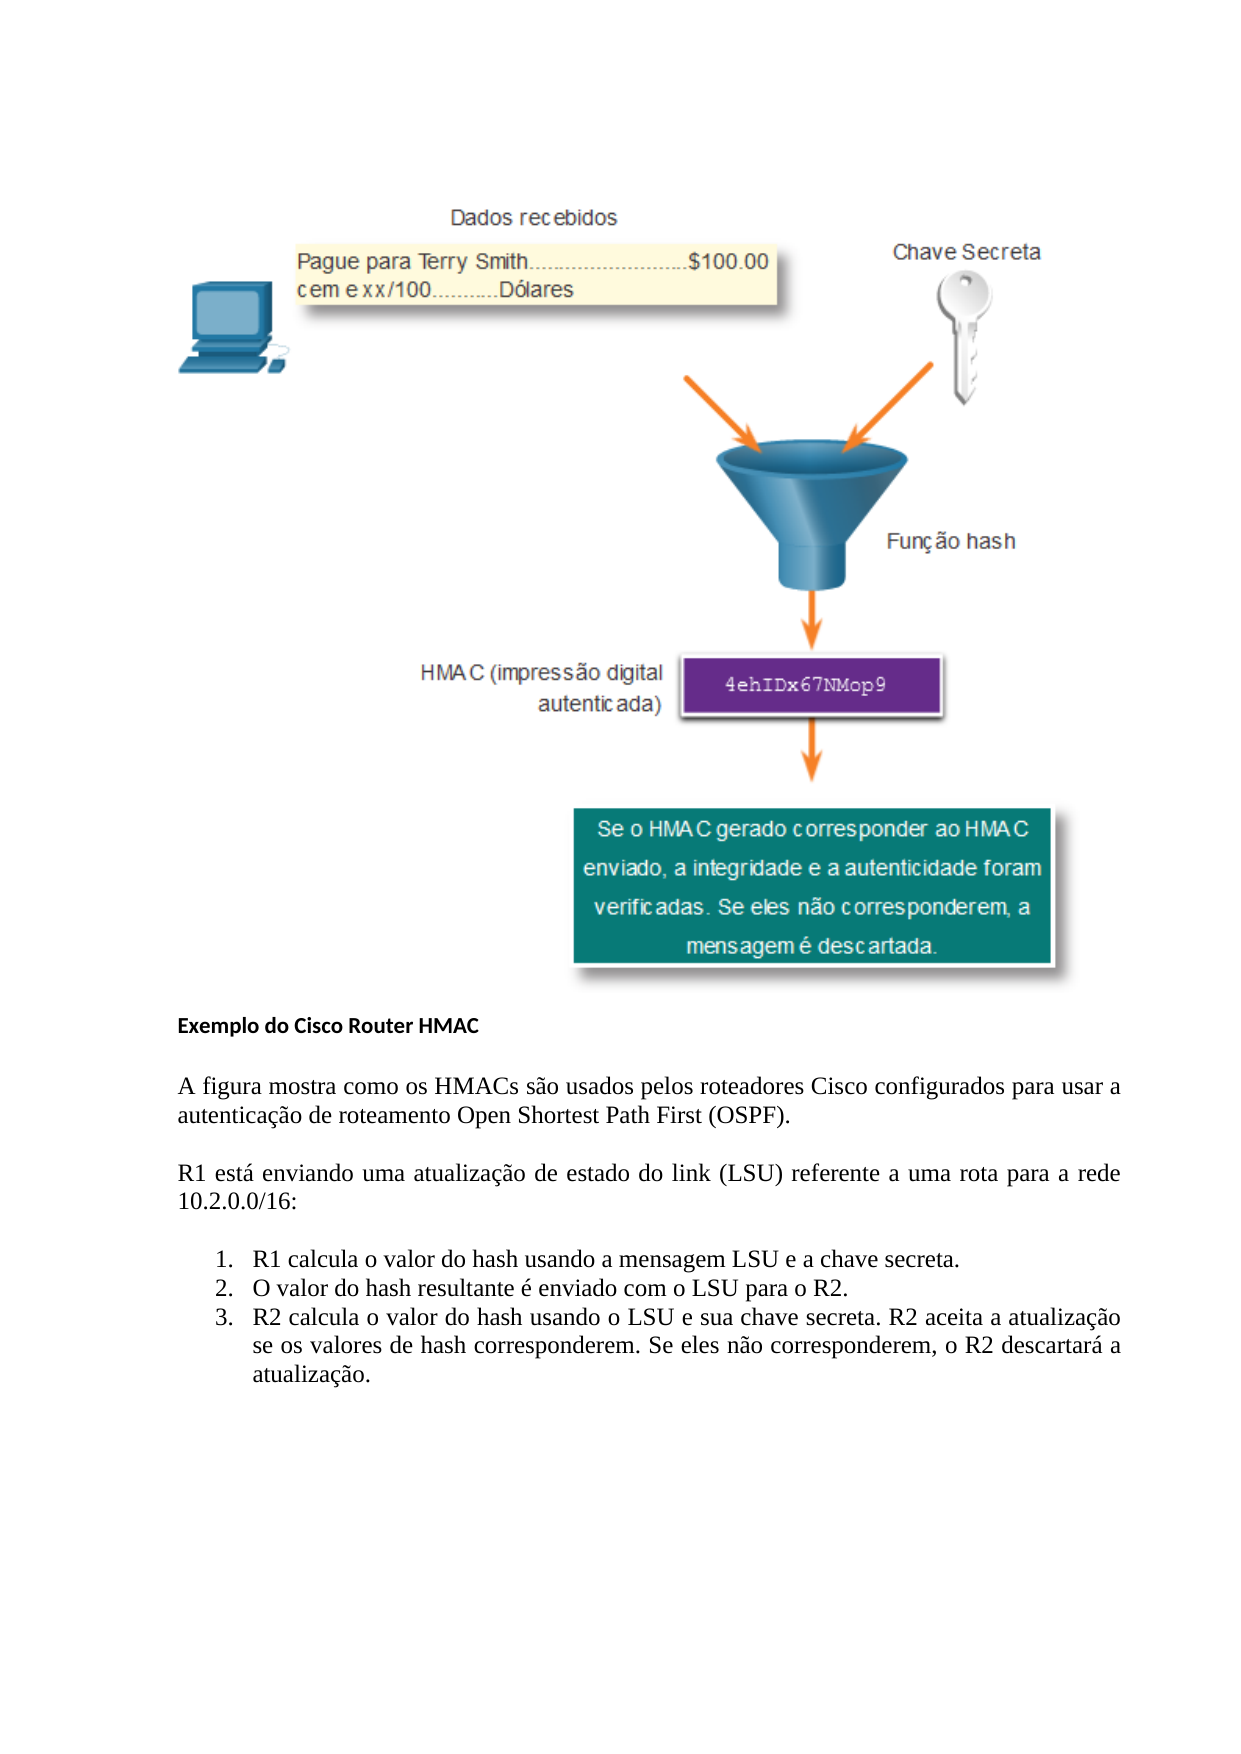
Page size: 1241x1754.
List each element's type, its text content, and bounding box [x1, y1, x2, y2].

text A figura mostra como os HMACs são usados pelos roteadores Cisco configurados para usar a autenticação de roteamento Open Shortest Path First (OSPF). [177, 1071, 1122, 1128]
list R1 calcula o valor do hash usando a mensagem LSU e a chave secreta. [215, 1244, 1122, 1273]
text R1 está enviando uma atualização de estado do link (LSU) referente a uma rota para a rede 10.2.0.0/16: [177, 1158, 1122, 1215]
list R2 calcula o valor do hash usando o LSU e sua chave secreta. R2 aceita a atualização se os valores de hash corresponderem. Se eles não corresponderem, o R2 descartará a atualização. [215, 1302, 1122, 1388]
list O valor do hash resultante é enviado com o LSU para o R2. [215, 1273, 1122, 1302]
picture [177, 177, 1090, 993]
text Exemplo do Cisco Router HMAC [177, 1012, 1122, 1040]
